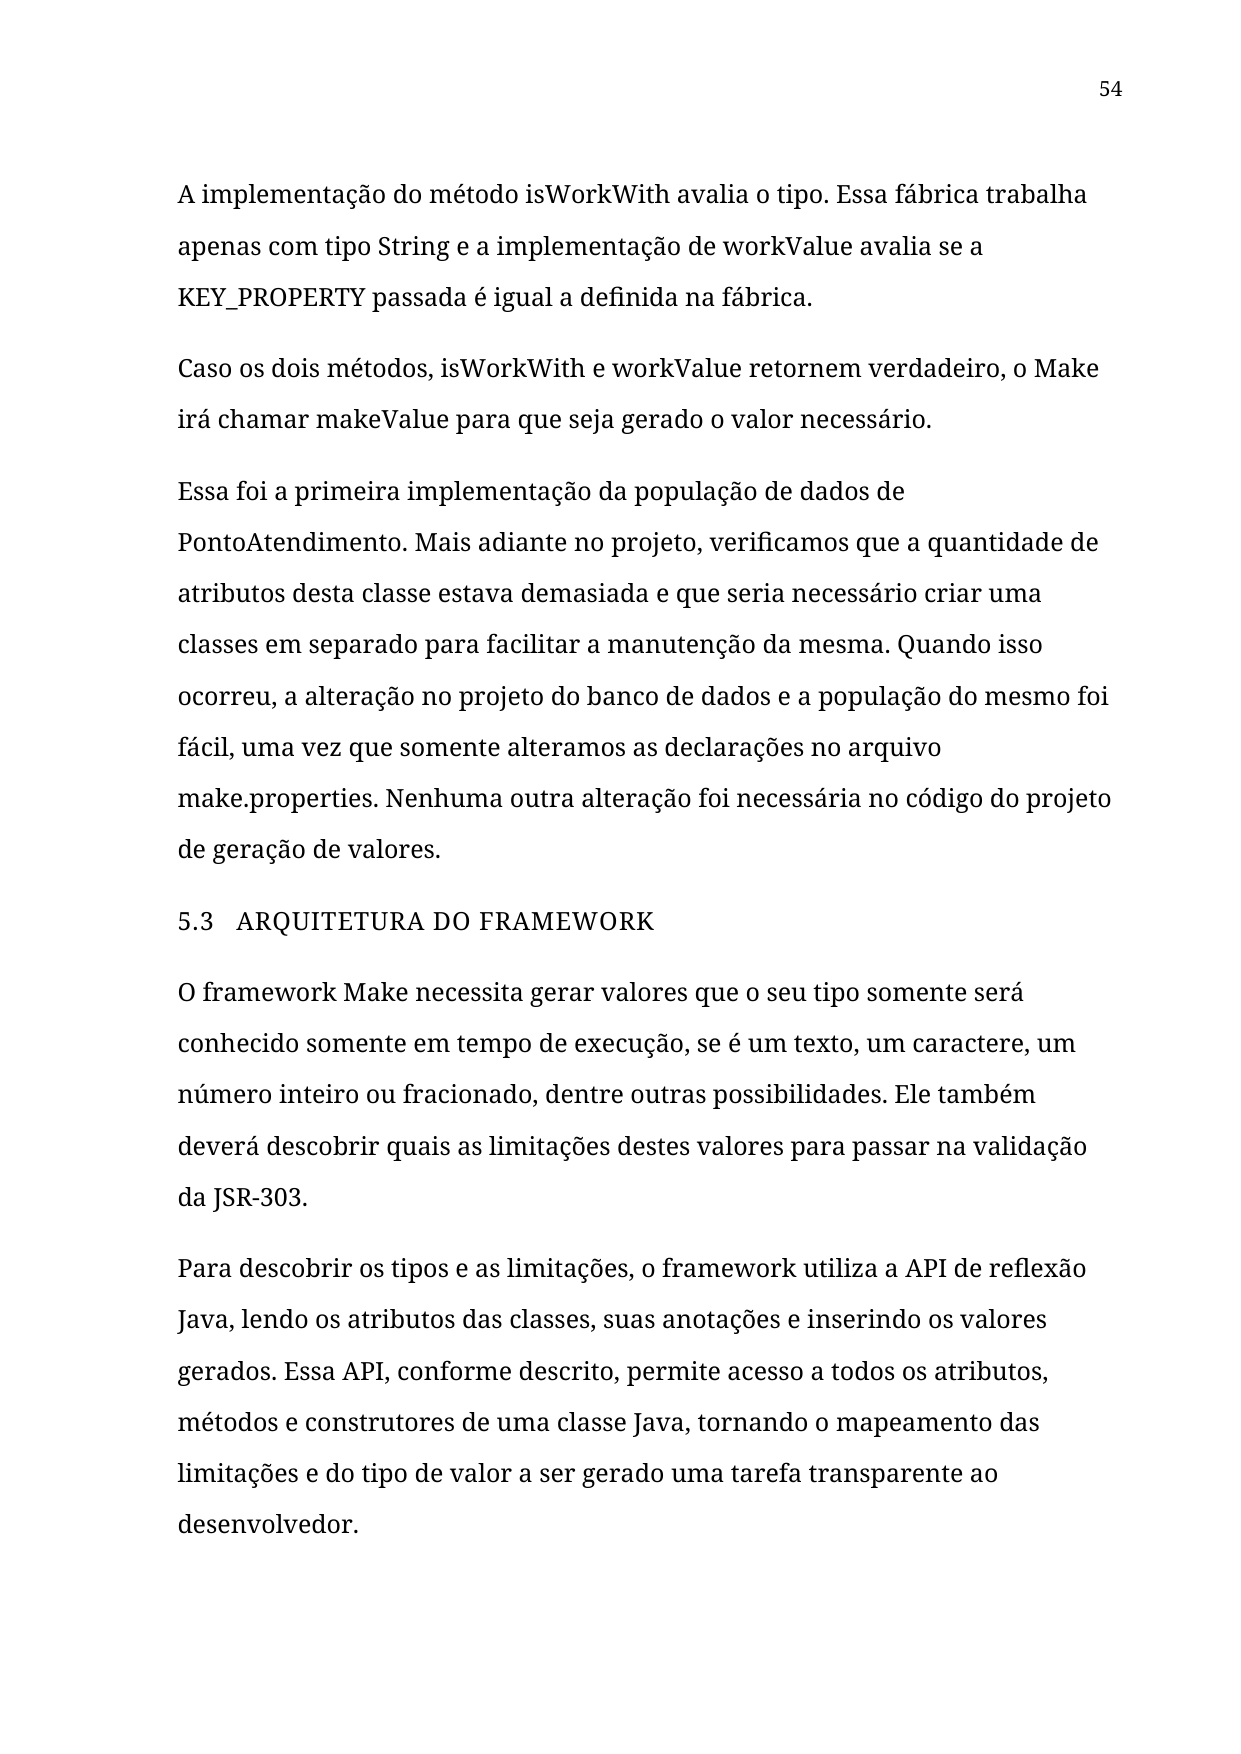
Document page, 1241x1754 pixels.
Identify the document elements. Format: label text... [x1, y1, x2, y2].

text Caso os dois métodos, isWorkWith e workValue retornem verdadeiro, o Make irá chamar makeValue para que seja gerado o valor necessário. [177, 351, 1122, 436]
subtitle Arquitetura do framework [177, 903, 1122, 937]
text Para descobrir os tipos e as limitações, o framework utiliza a API de reflexão Java, lendo os atributos das classes, suas anotações e inserindo os valores gerados. Essa API, conforme descrito, permite acesso a todos os atributos, métodos e construtores de uma classe Java, tornando o mapeamento das limitações e do tipo de valor a ser gerado uma tarefa transparente ao desenvolvedor. [177, 1251, 1122, 1540]
text A implementação do método isWorkWith avalia o tipo. Essa fábrica trabalha apenas com tipo String e a implementação de workValue avalia se a KEY_PROPERTY passada é igual a definida na fábrica. [177, 177, 1122, 313]
text O framework Make necessita gerar valores que o seu tipo somente será conhecido somente em tempo de execução, se é um texto, um caractere, um número inteiro ou fracionado, dentre outras possibilidades. Ele também deverá descobrir quais as limitações destes valores para passar na validação da JSR-303. [177, 975, 1122, 1213]
text Essa foi a primeira implementação da população de dados de PontoAtendimento. Mais adiante no projeto, verificamos que a quantidade de atributos desta classe estava demasiada e que seria necessário criar uma classes em separado para facilitar a manutenção da mesma. Quando isso ocorreu, a alteração no projeto do banco de dados e a população do mesmo foi fácil, uma vez que somente alteramos as declarações no arquivo make.properties. Nenhuma outra alteração foi necessária no código do projeto de geração de valores. [177, 474, 1122, 865]
